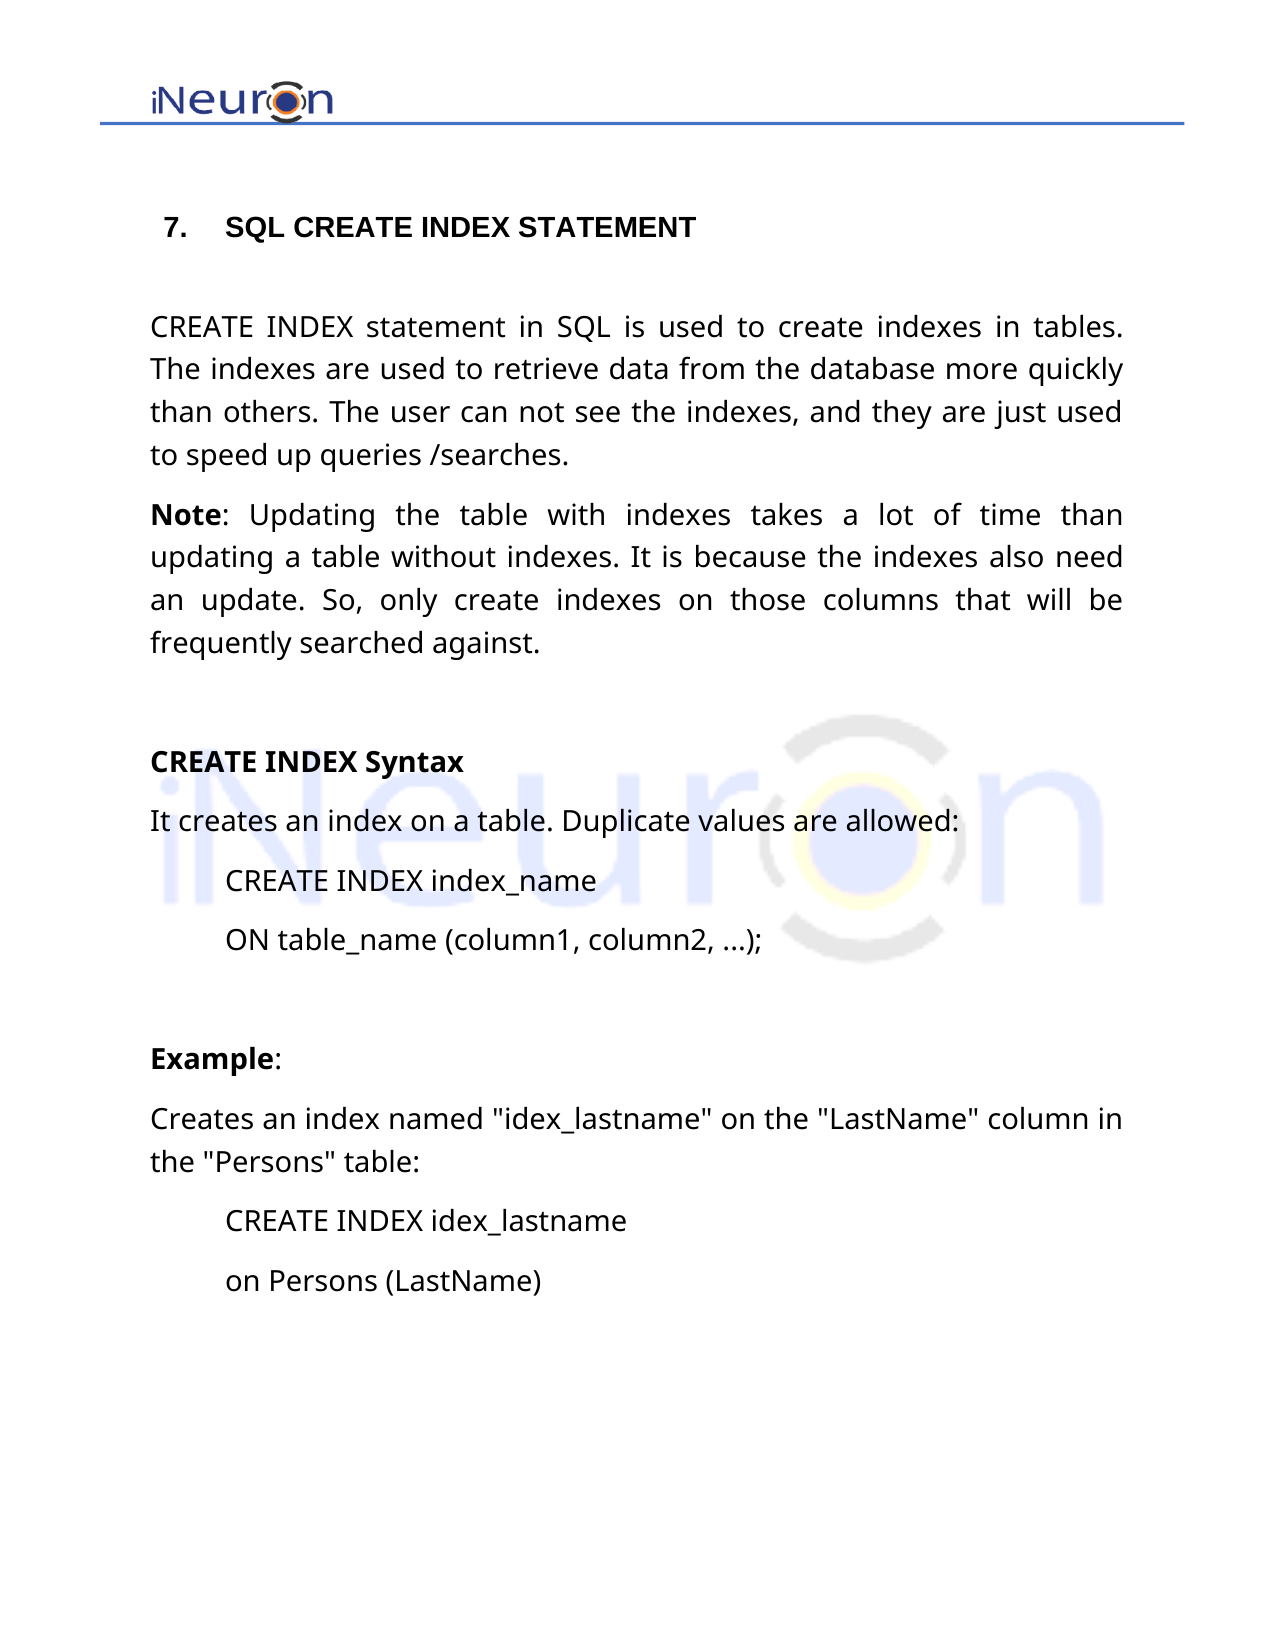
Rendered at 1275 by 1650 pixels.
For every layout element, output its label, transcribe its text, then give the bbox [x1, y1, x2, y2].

text CREATE INDEX Syntax [150, 741, 1125, 781]
text Note: Updating the table with indexes takes a lot of time than updating a table without indexes. It is because the indexes also need an update. So, only create indexes on those columns that will be frequently searched against. [150, 494, 1125, 662]
text on Persons (LastName) [150, 1260, 1125, 1299]
text It creates an index on a table. Duplicate values are allowed: [150, 801, 1125, 840]
text CREATE INDEX index_name [150, 860, 1125, 900]
text CREATE INDEX idex_lastname [150, 1200, 1125, 1240]
text Example: [150, 1038, 1125, 1078]
picture [150, 75, 335, 124]
text Creates an index named "idex_lastname" on the "LastName" column in the "Persons" table: [150, 1098, 1125, 1181]
subtitle SQL CREATE INDEX STATEMENT [187, 210, 1125, 244]
text CREATE INDEX statement in SQL is used to create indexes in tables. The indexes are used to retrieve data from the database more quickly than others. The user can not see the indexes, and they are just used to speed up queries /searches. [150, 306, 1125, 474]
text ON table_name (column1, column2, ...); [150, 919, 1125, 959]
